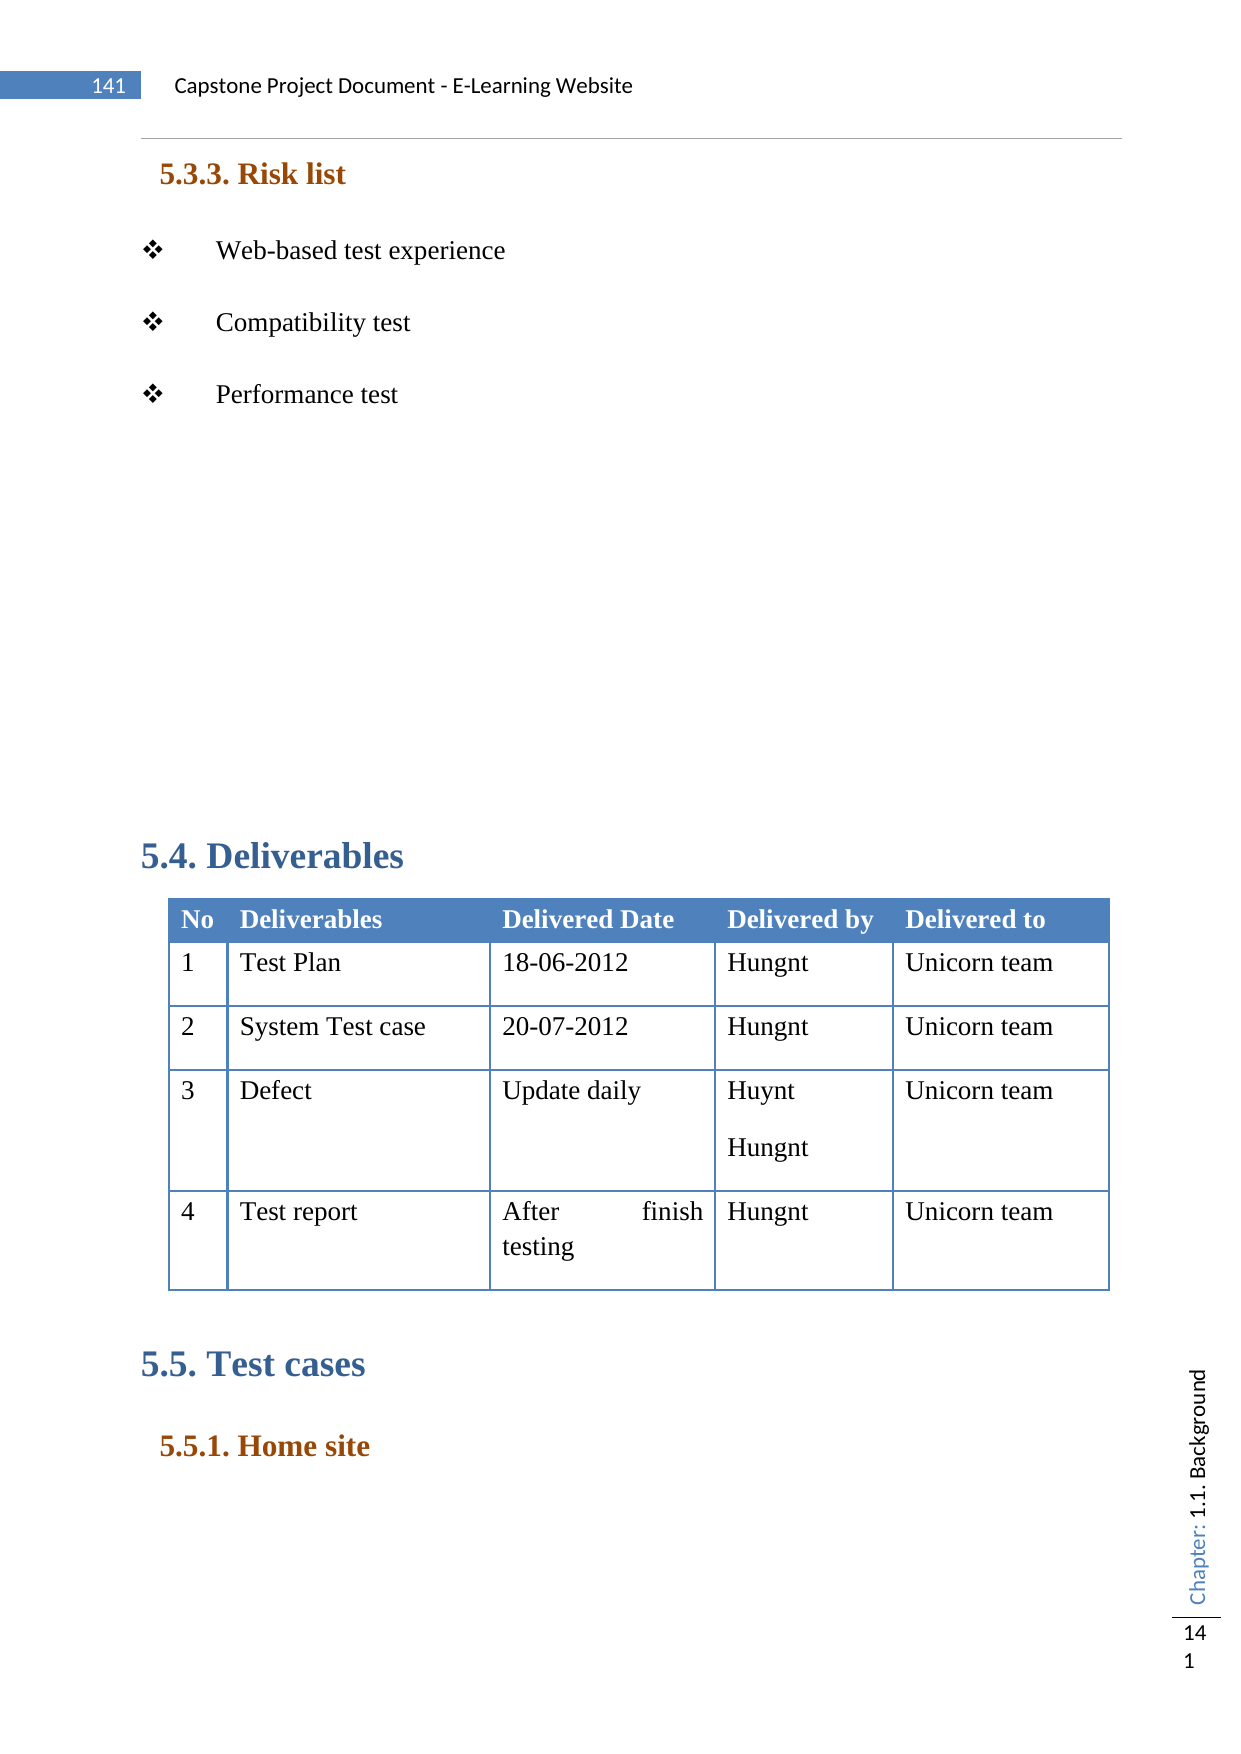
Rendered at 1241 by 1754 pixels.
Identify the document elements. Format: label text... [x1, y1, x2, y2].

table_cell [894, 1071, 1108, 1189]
list Web-based test experience [141, 234, 1122, 266]
list Compatibility test [141, 306, 1122, 337]
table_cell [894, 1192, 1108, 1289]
subtitle 5.4. Deliverables [141, 833, 1122, 876]
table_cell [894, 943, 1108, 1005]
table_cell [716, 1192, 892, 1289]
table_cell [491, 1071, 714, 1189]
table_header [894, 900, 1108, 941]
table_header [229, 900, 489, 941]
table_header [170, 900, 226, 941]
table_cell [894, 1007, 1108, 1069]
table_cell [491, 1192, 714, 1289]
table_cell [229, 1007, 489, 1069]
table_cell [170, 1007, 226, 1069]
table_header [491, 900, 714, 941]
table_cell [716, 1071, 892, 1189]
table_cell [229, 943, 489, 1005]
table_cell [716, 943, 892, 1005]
list Performance test [141, 378, 1122, 409]
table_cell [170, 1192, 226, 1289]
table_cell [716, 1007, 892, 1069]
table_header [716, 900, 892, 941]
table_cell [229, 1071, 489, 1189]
subtitle 5.3.3. Risk list [159, 155, 1122, 191]
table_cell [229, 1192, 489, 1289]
subtitle 5.5.1. Home site [159, 1427, 1122, 1463]
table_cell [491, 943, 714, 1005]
subtitle 5.5. Test cases [141, 1341, 1122, 1384]
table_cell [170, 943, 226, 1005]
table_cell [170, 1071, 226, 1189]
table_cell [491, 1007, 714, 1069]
